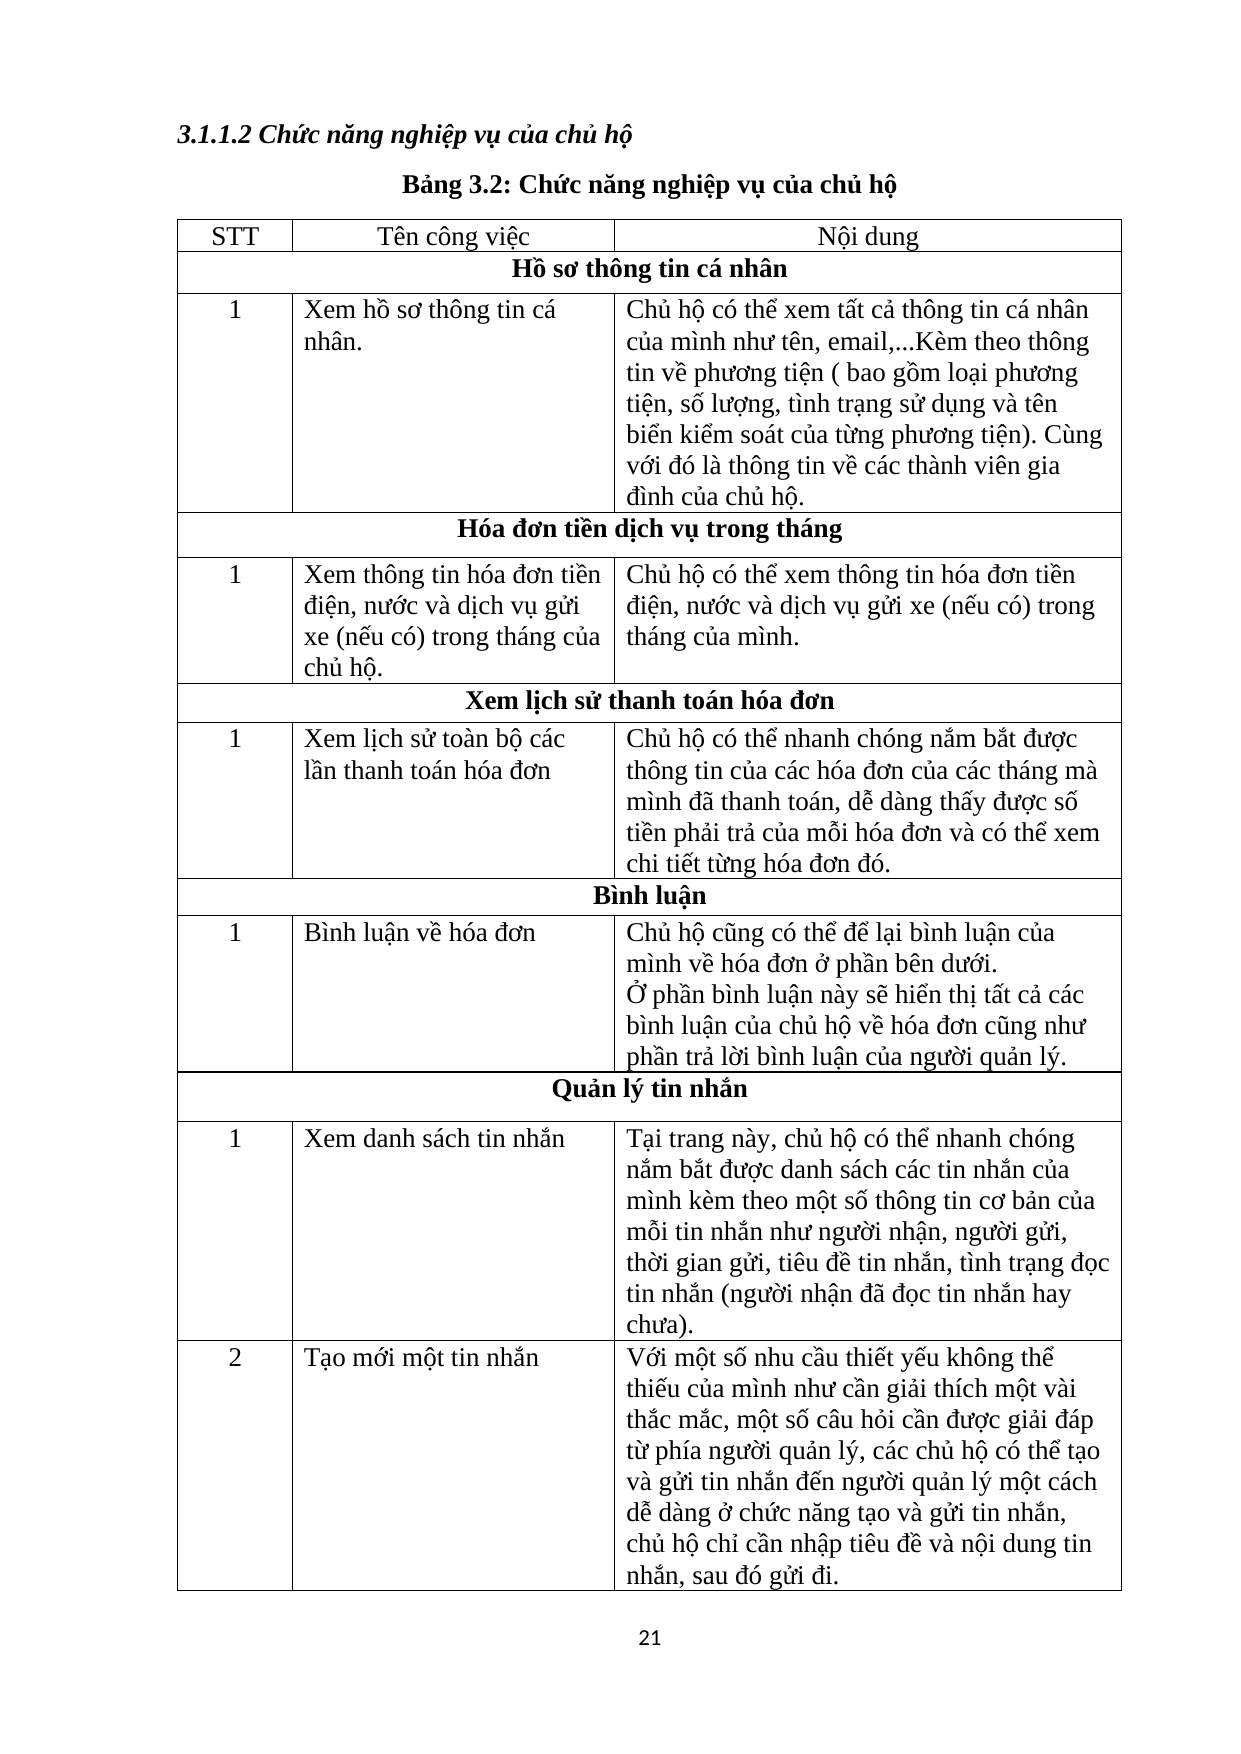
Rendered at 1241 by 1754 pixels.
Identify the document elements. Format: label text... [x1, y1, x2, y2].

text Bảng 3.2: Chức năng nghiệp vụ của chủ hộ [177, 168, 1122, 199]
table_cell Với một số nhu cầu thiết yếu không thể thiếu của mình như cần giải thích một vài thắc mắc, một số câu hỏi cần được giải đáp từ phía người quản lý, các chủ hộ có thể tạo và gửi tin nhắn đến người quản lý một cách dễ dàng ở chức năng tạo và gửi tin nhắn, chủ hộ chỉ cần nhập tiêu đề và nội dung tin nhắn, sau đó gửi đi. [615, 1341, 1121, 1590]
table_cell Chủ hộ cũng có thể để lại bình luận của mình về hóa đơn ở phần bên dưới. Ở phần bình luận này sẽ hiển thị tất cả các bình luận của chủ hộ về hóa đơn cũng như phần trả lời bình luận của người quản lý. [615, 916, 1121, 1071]
table_cell Tạo mới một tin nhắn [293, 1341, 614, 1590]
table_cell 1 [178, 1122, 292, 1340]
table_cell Bình luận về hóa đơn [293, 916, 614, 1071]
table_cell Xem lịch sử toàn bộ các lần thanh toán hóa đơn [293, 723, 614, 878]
table_cell 1 [178, 558, 292, 683]
table_cell Xem hồ sơ thông tin cá nhân. [293, 294, 614, 512]
text 3.1.1.2 Chức năng nghiệp vụ của chủ hộ [177, 118, 1122, 149]
table_cell 1 [178, 294, 292, 512]
table_cell Xem thông tin hóa đơn tiền điện, nước và dịch vụ gửi xe (nếu có) trong tháng của chủ hộ. [293, 558, 614, 683]
table_cell 1 [178, 723, 292, 878]
table_header Tên công việc [293, 220, 614, 251]
table_cell Xem danh sách tin nhắn [293, 1122, 614, 1340]
table_cell 1 [178, 916, 292, 1071]
table_cell Chủ hộ có thể xem thông tin hóa đơn tiền điện, nước và dịch vụ gửi xe (nếu có) trong tháng của mình. [615, 558, 1121, 683]
table_cell Tại trang này, chủ hộ có thể nhanh chóng nắm bắt được danh sách các tin nhắn của mình kèm theo một số thông tin cơ bản của mỗi tin nhắn như người nhận, người gửi, thời gian gửi, tiêu đề tin nhắn, tình trạng đọc tin nhắn (người nhận đã đọc tin nhắn hay chưa). [615, 1122, 1121, 1340]
table_header STT [178, 220, 292, 251]
table_cell Hồ sơ thông tin cá nhân [178, 252, 1121, 292]
table_cell 2 [178, 1341, 292, 1590]
table_cell Xem lịch sử thanh toán hóa đơn [178, 684, 1121, 722]
table_cell Quản lý tin nhắn [178, 1073, 1121, 1121]
table_cell Bình luận [178, 879, 1121, 914]
table_header Nội dung [615, 220, 1121, 251]
table_cell Hóa đơn tiền dịch vụ trong tháng [178, 513, 1121, 557]
table_cell Chủ hộ có thể xem tất cả thông tin cá nhân của mình như tên, email,...Kèm theo thông tin về phương tiện ( bao gồm loại phương tiện, số lượng, tình trạng sử dụng và tên biển kiểm soát của từng phương tiện). Cùng với đó là thông tin về các thành viên gia đình của chủ hộ. [615, 294, 1121, 512]
table_cell Chủ hộ có thể nhanh chóng nắm bắt được thông tin của các hóa đơn của các tháng mà mình đã thanh toán, dễ dàng thấy được số tiền phải trả của mỗi hóa đơn và có thể xem chi tiết từng hóa đơn đó. [615, 723, 1121, 878]
